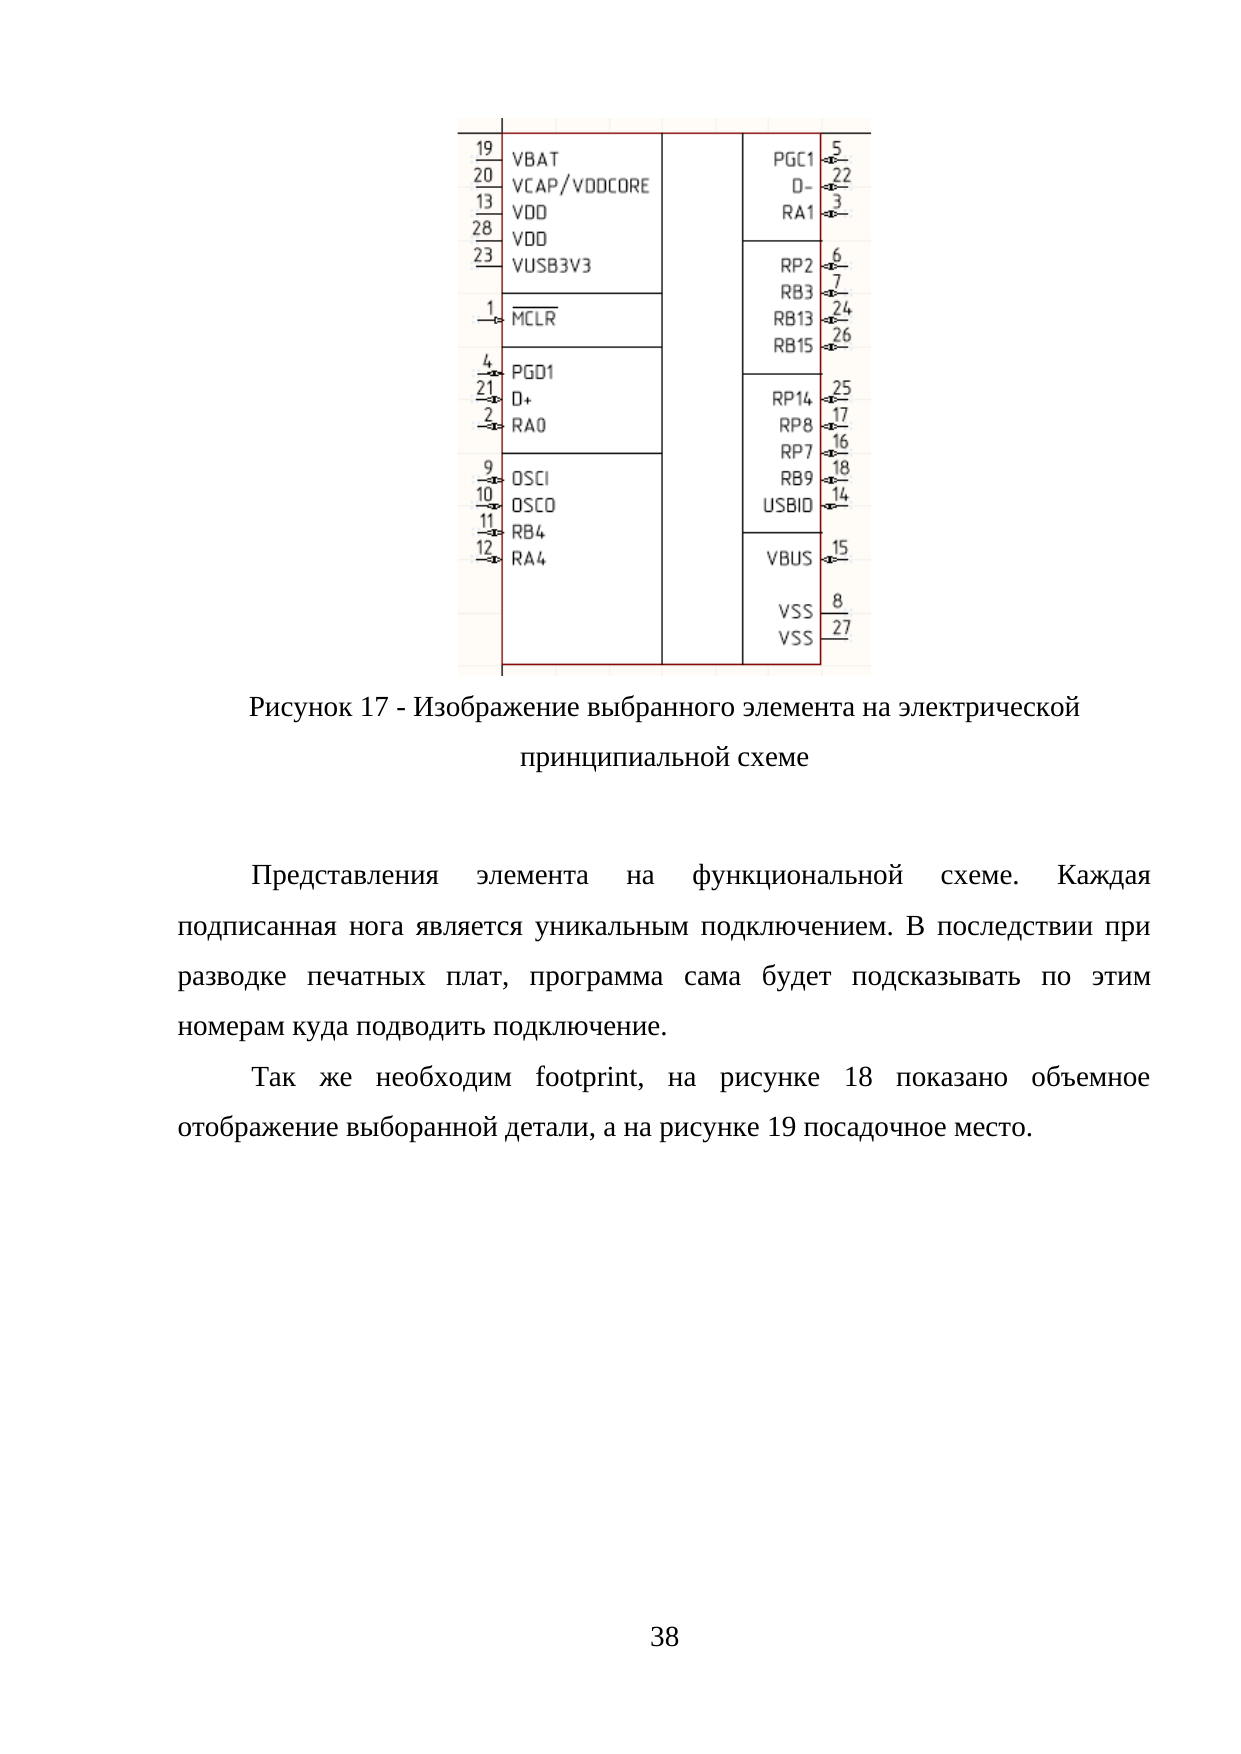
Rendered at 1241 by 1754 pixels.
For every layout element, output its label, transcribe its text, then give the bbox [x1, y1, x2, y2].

text Так же необходим footprint, на рисунке 18 показано объемное отображение выборанной детали, а на рисунке 19 посадочное место. [177, 1059, 1152, 1143]
picture [457, 118, 872, 676]
text Рисунок 17 - Изображение выбранного элемента на электрической принципиальной схеме [177, 689, 1152, 773]
text Представления элемента на функциональной схеме. Каждая подписанная нога является уникальным подключением. В последствии при разводке печатных плат, программа сама будет подсказывать по этим номерам куда подводить подключение. [177, 857, 1152, 1042]
